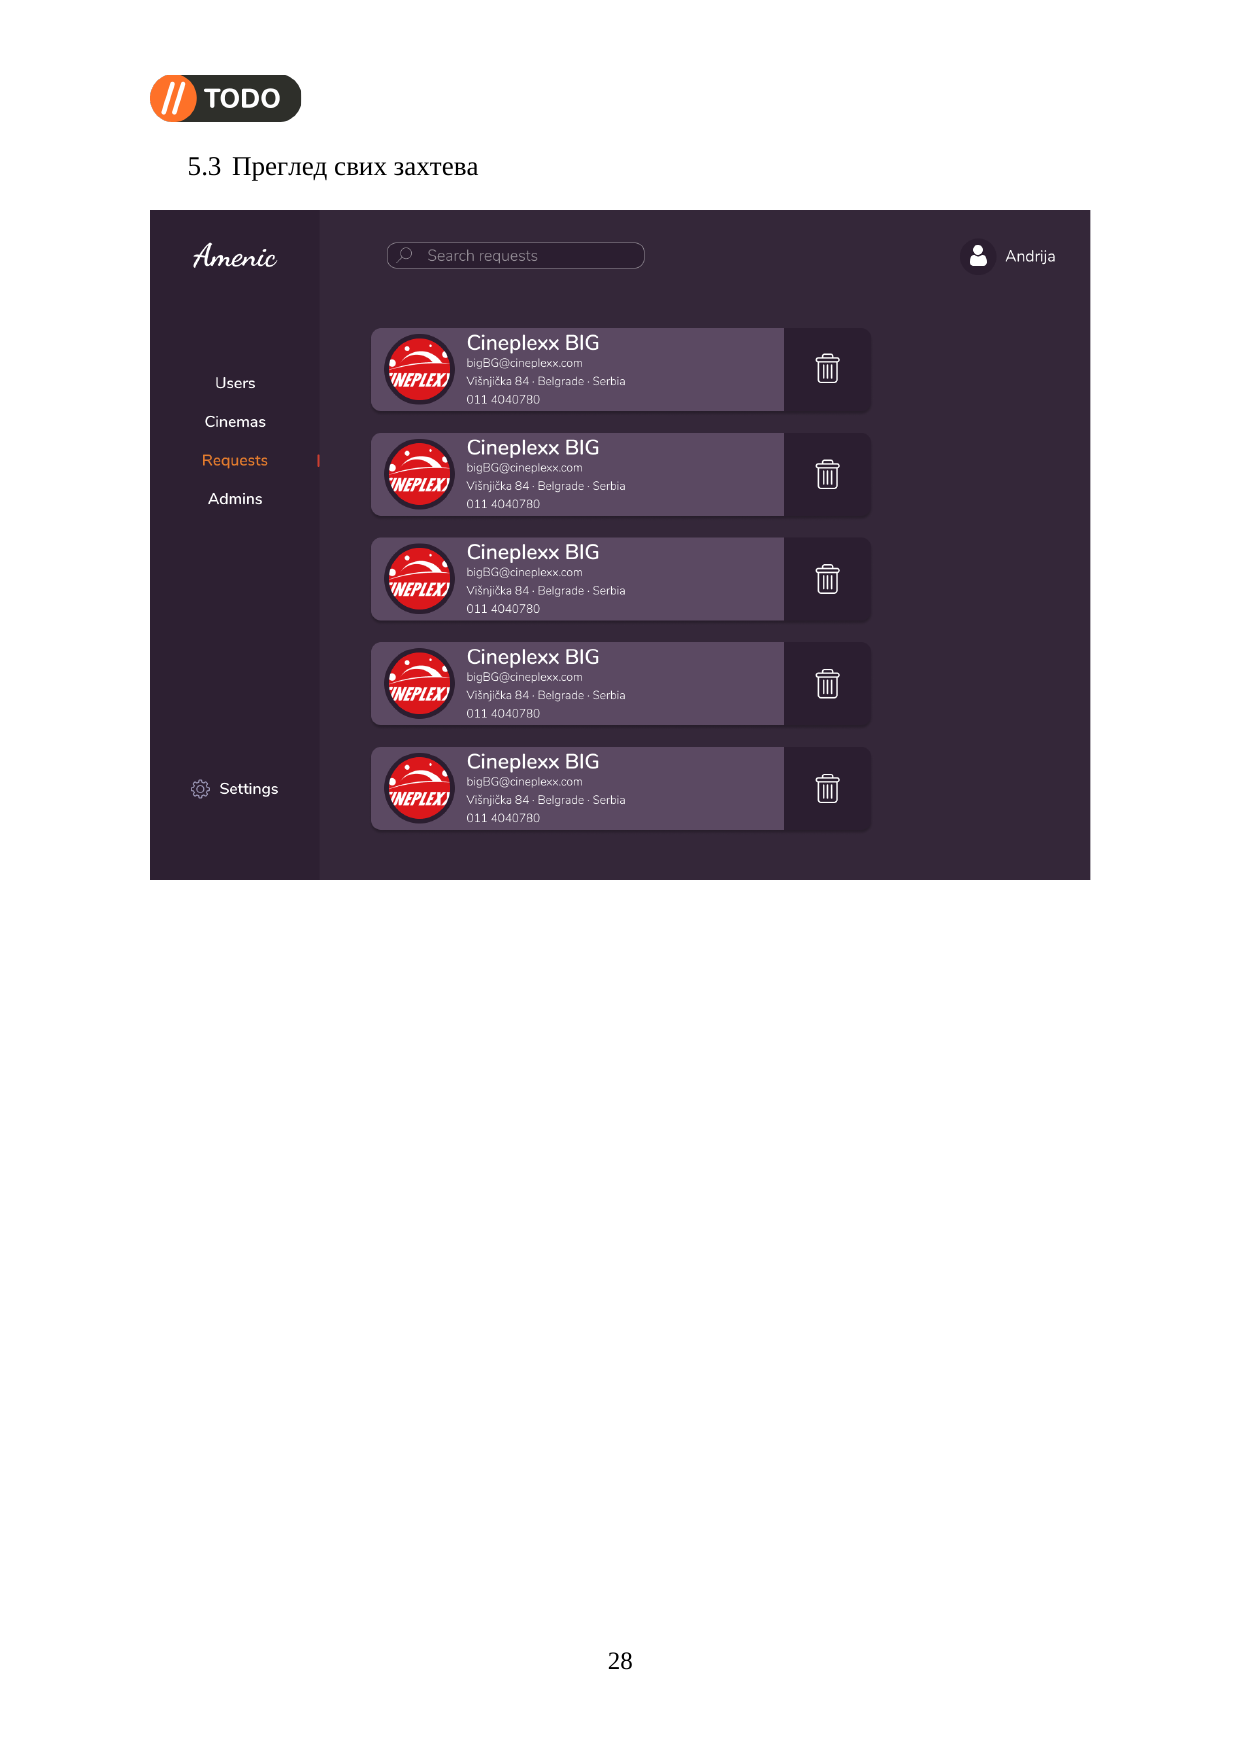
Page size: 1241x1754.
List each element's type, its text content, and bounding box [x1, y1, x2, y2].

subtitle Преглед свих захтева [187, 150, 1090, 181]
picture [150, 75, 302, 122]
picture [150, 210, 1091, 880]
